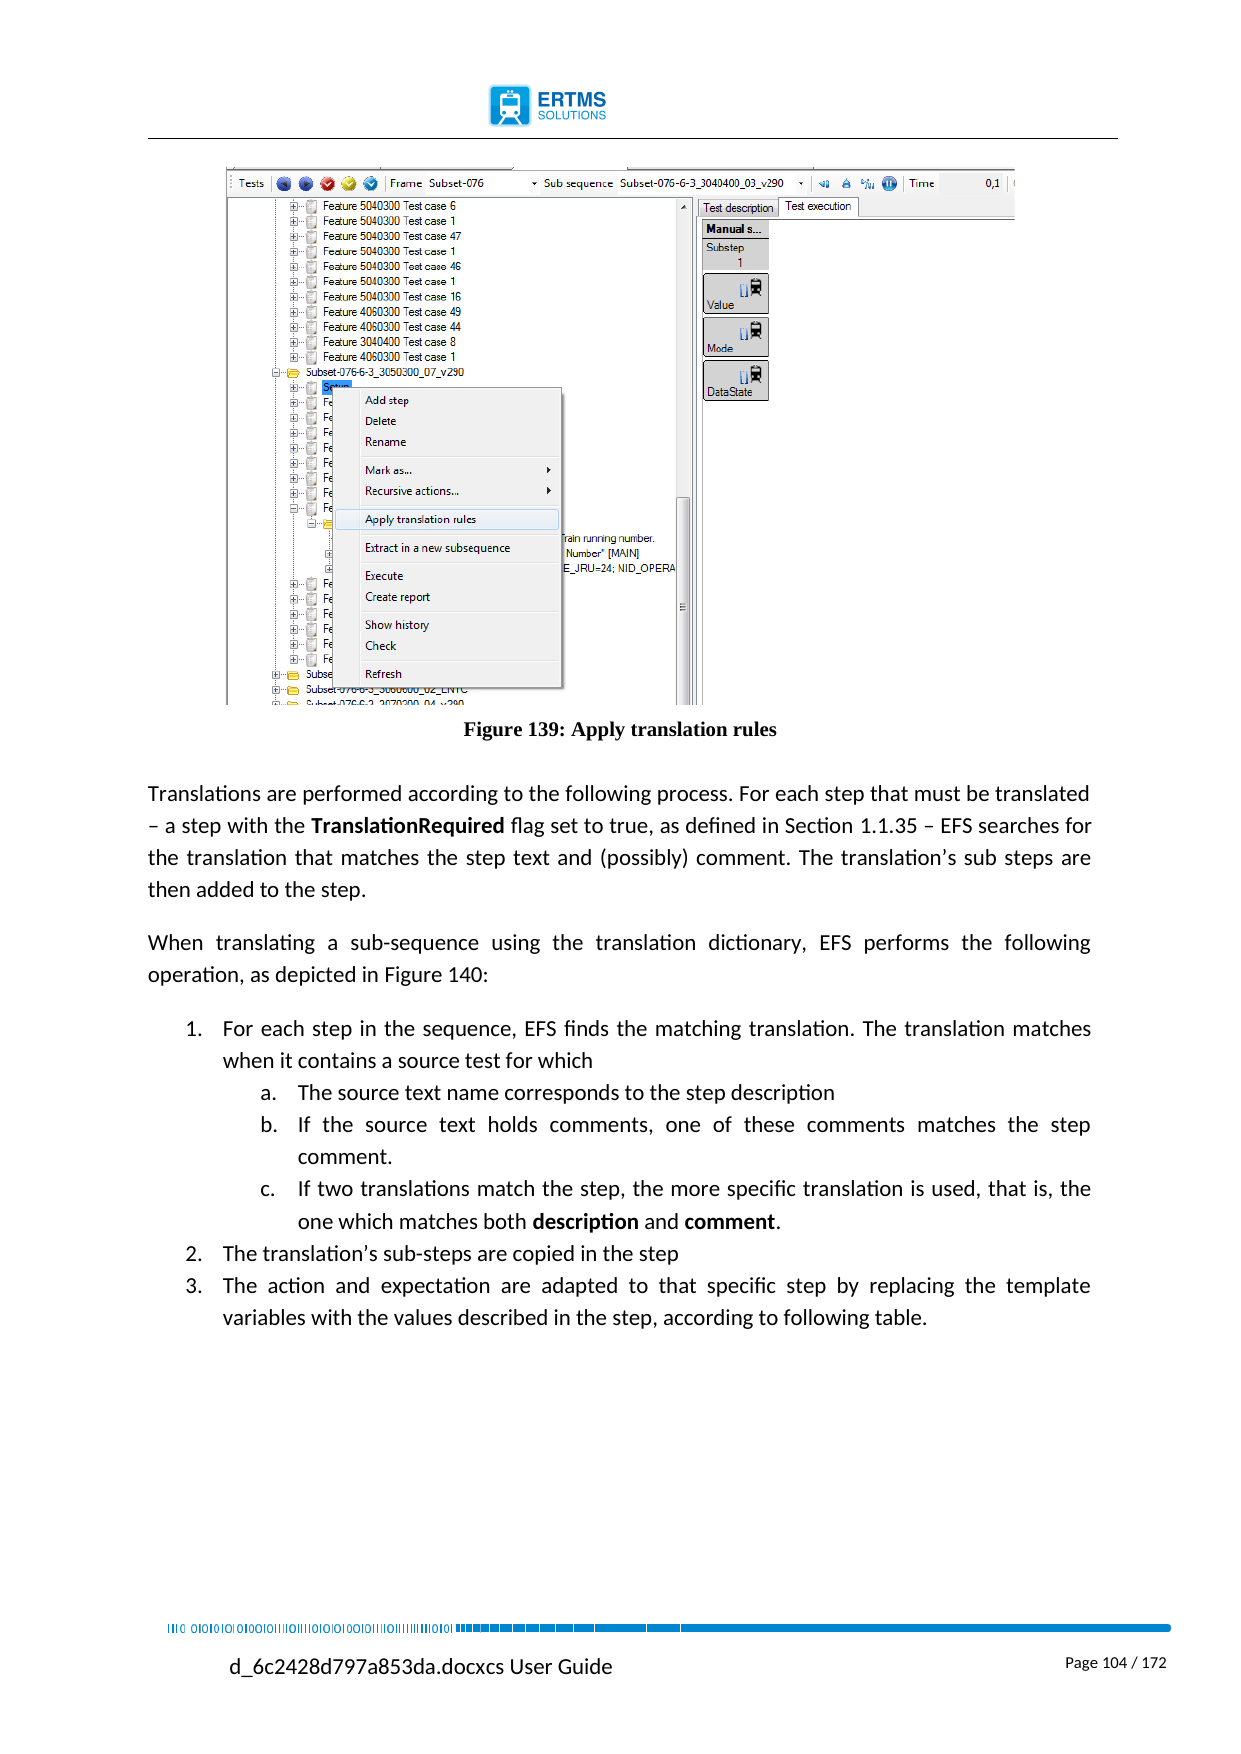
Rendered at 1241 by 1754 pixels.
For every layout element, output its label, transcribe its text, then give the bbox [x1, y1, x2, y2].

list If two translations match the step, the more specific translation is used, that is, the one which matches both description and comment. [260, 1174, 1093, 1235]
text Translations are performed according to the following process. For each step that must be translated – a step with the TranslationRequired flag set to true, as defined in Section 1.1.35 – EFS searches for the translation that matches the step text and (possibly) comment. The translation’s sub steps are then added to the step. [148, 779, 1093, 903]
picture [477, 73, 617, 138]
list If the source text holds comments, one of these comments matches the step comment. [260, 1110, 1093, 1170]
picture [225, 167, 1015, 705]
list For each step in the sequence, EFS finds the matching translation. The translation matches when it contains a source test for which [185, 1014, 1093, 1074]
list The action and expectation are adapted to that specific step by replacing the template variables with the values described in the step, according to following table. [185, 1271, 1093, 1331]
list The translation’s sub-steps are copied in the step [185, 1239, 1093, 1267]
list The source text name corresponds to the step description [260, 1078, 1093, 1106]
picture [167, 1624, 1171, 1633]
